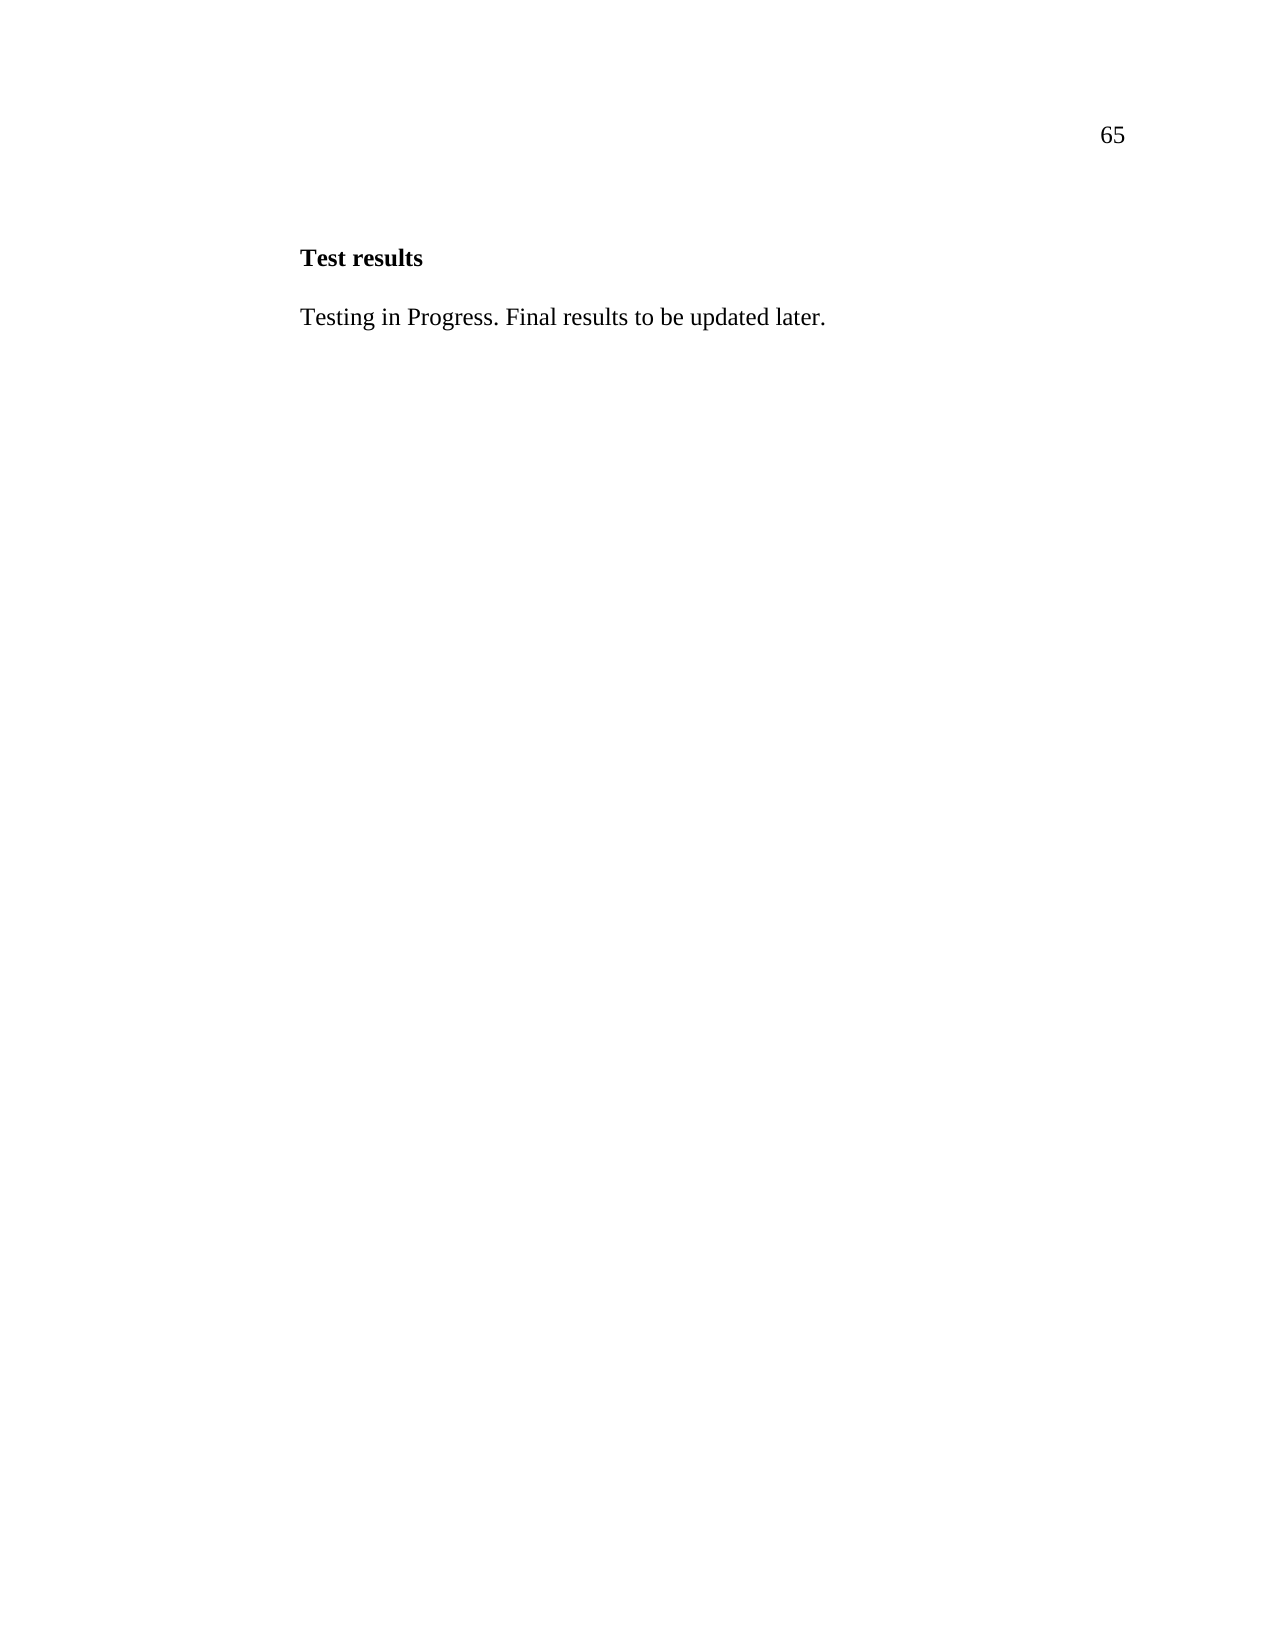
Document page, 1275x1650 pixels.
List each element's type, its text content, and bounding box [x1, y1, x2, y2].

subtitle Test results [225, 220, 1125, 278]
text Testing in Progress. Final results to be updated later. [225, 278, 1125, 337]
